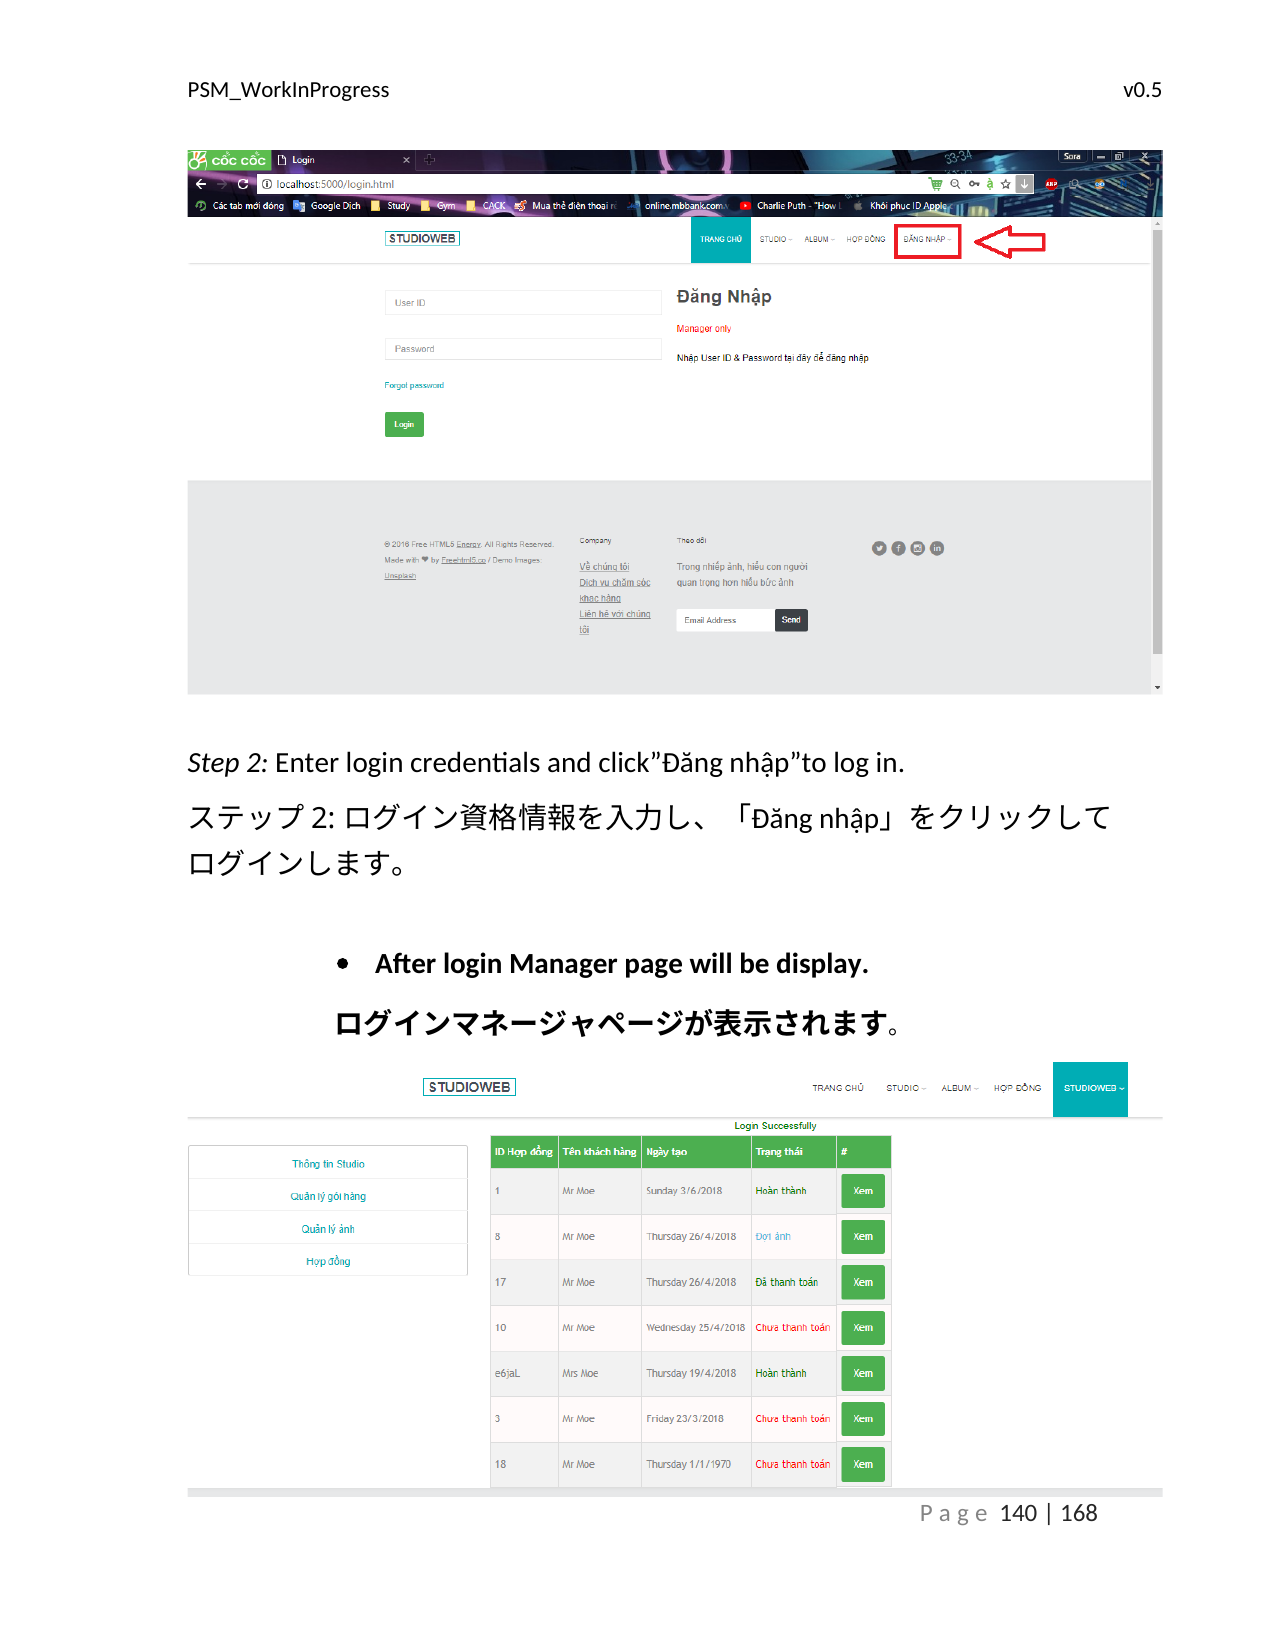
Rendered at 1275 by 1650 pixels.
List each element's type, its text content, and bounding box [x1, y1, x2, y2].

text ログインマネージャページが表示されます。 [261, 1000, 1125, 1043]
text ステップ 2: ログイン資格情報を入力し、「Đăng nhập」をクリックしてログインします。 [187, 794, 1125, 883]
text Step 2: Enter login credentials and click”Đăng nhập”to log in. [187, 744, 1125, 779]
picture [187, 150, 1163, 725]
picture [187, 1062, 1163, 1497]
list After login Manager page will be display. [337, 945, 1125, 981]
